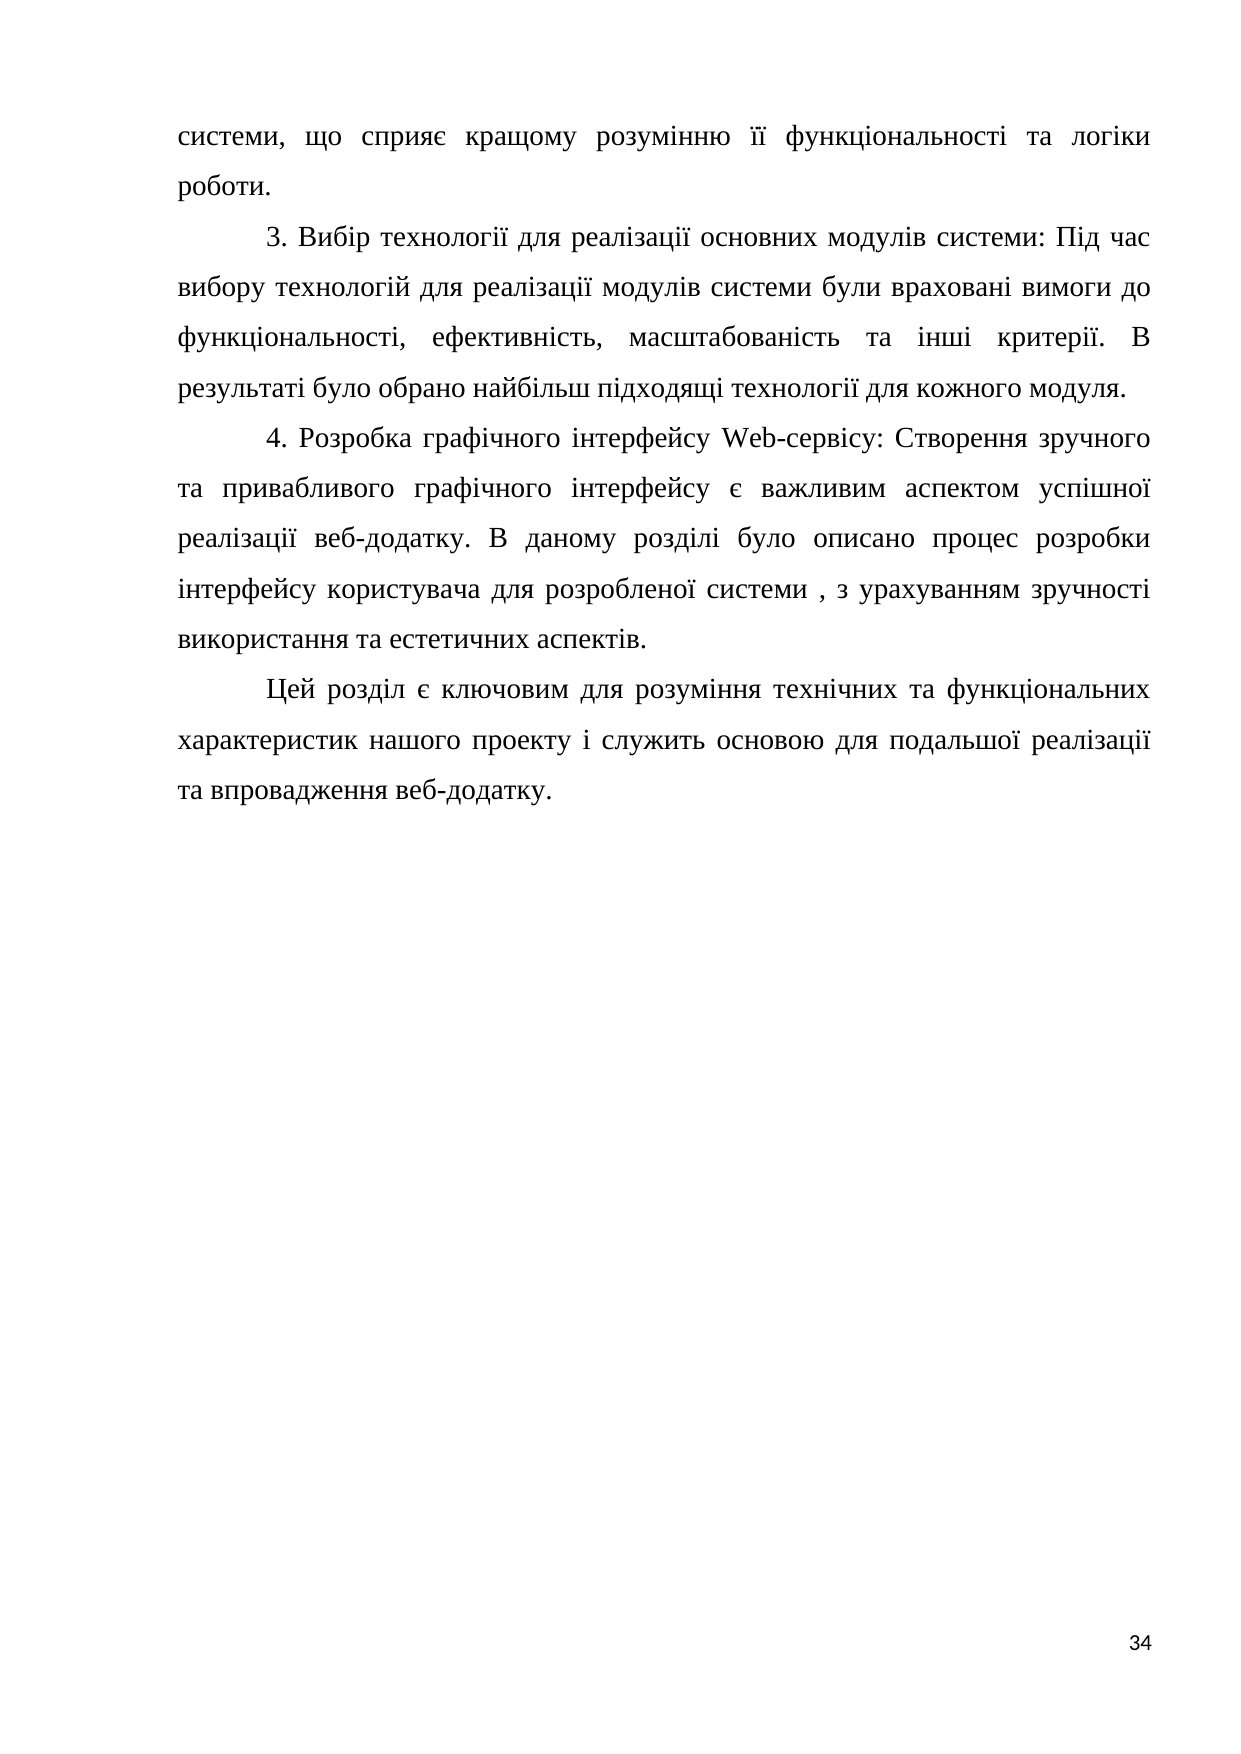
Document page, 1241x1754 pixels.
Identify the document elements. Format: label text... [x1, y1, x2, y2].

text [177, 118, 1152, 202]
text 4. Розробка графічного інтерфейсу Web-сервісу: Створення зручного та привабливого графічного інтерфейсу є важливим аспектом успішної реалізації веб-додатку. В даному розділі було описано процес розробки інтерфейсу користувача для розробленої системи , з урахуванням зручності використання та естетичних аспектів. [177, 420, 1152, 655]
text 3. Вибір технології для реалізації основних модулів системи: Під час вибору технологій для реалізації модулів системи були враховані вимоги до функціональності, ефективність, масштабованість та інші критерії. В результаті було обрано найбільш підходящі технології для кожного модуля. [177, 219, 1152, 403]
text Цей розділ є ключовим для розуміння технічних та функціональних характеристик нашого проекту і служить основою для подальшої реалізації та впровадження веб-додатку. [177, 672, 1152, 806]
